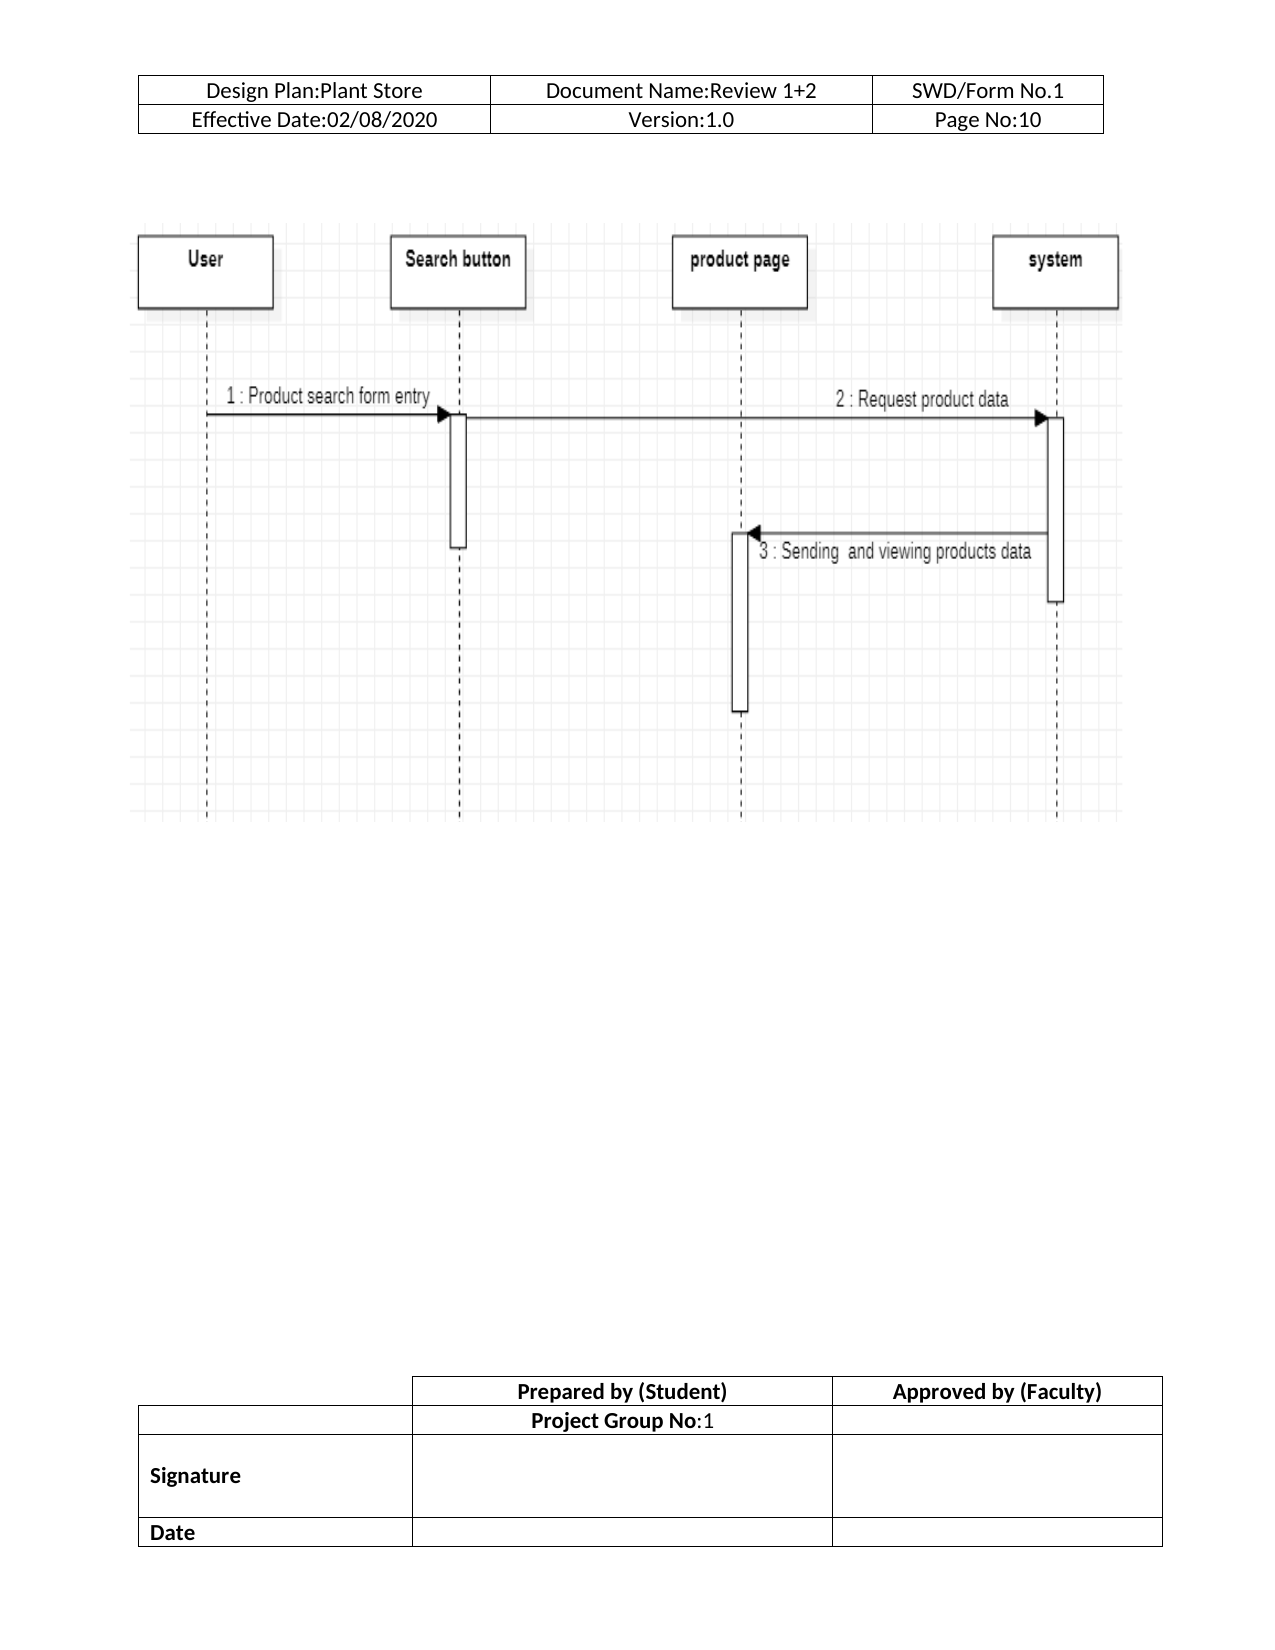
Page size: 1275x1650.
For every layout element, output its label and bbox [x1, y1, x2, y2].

picture [128, 223, 1123, 821]
